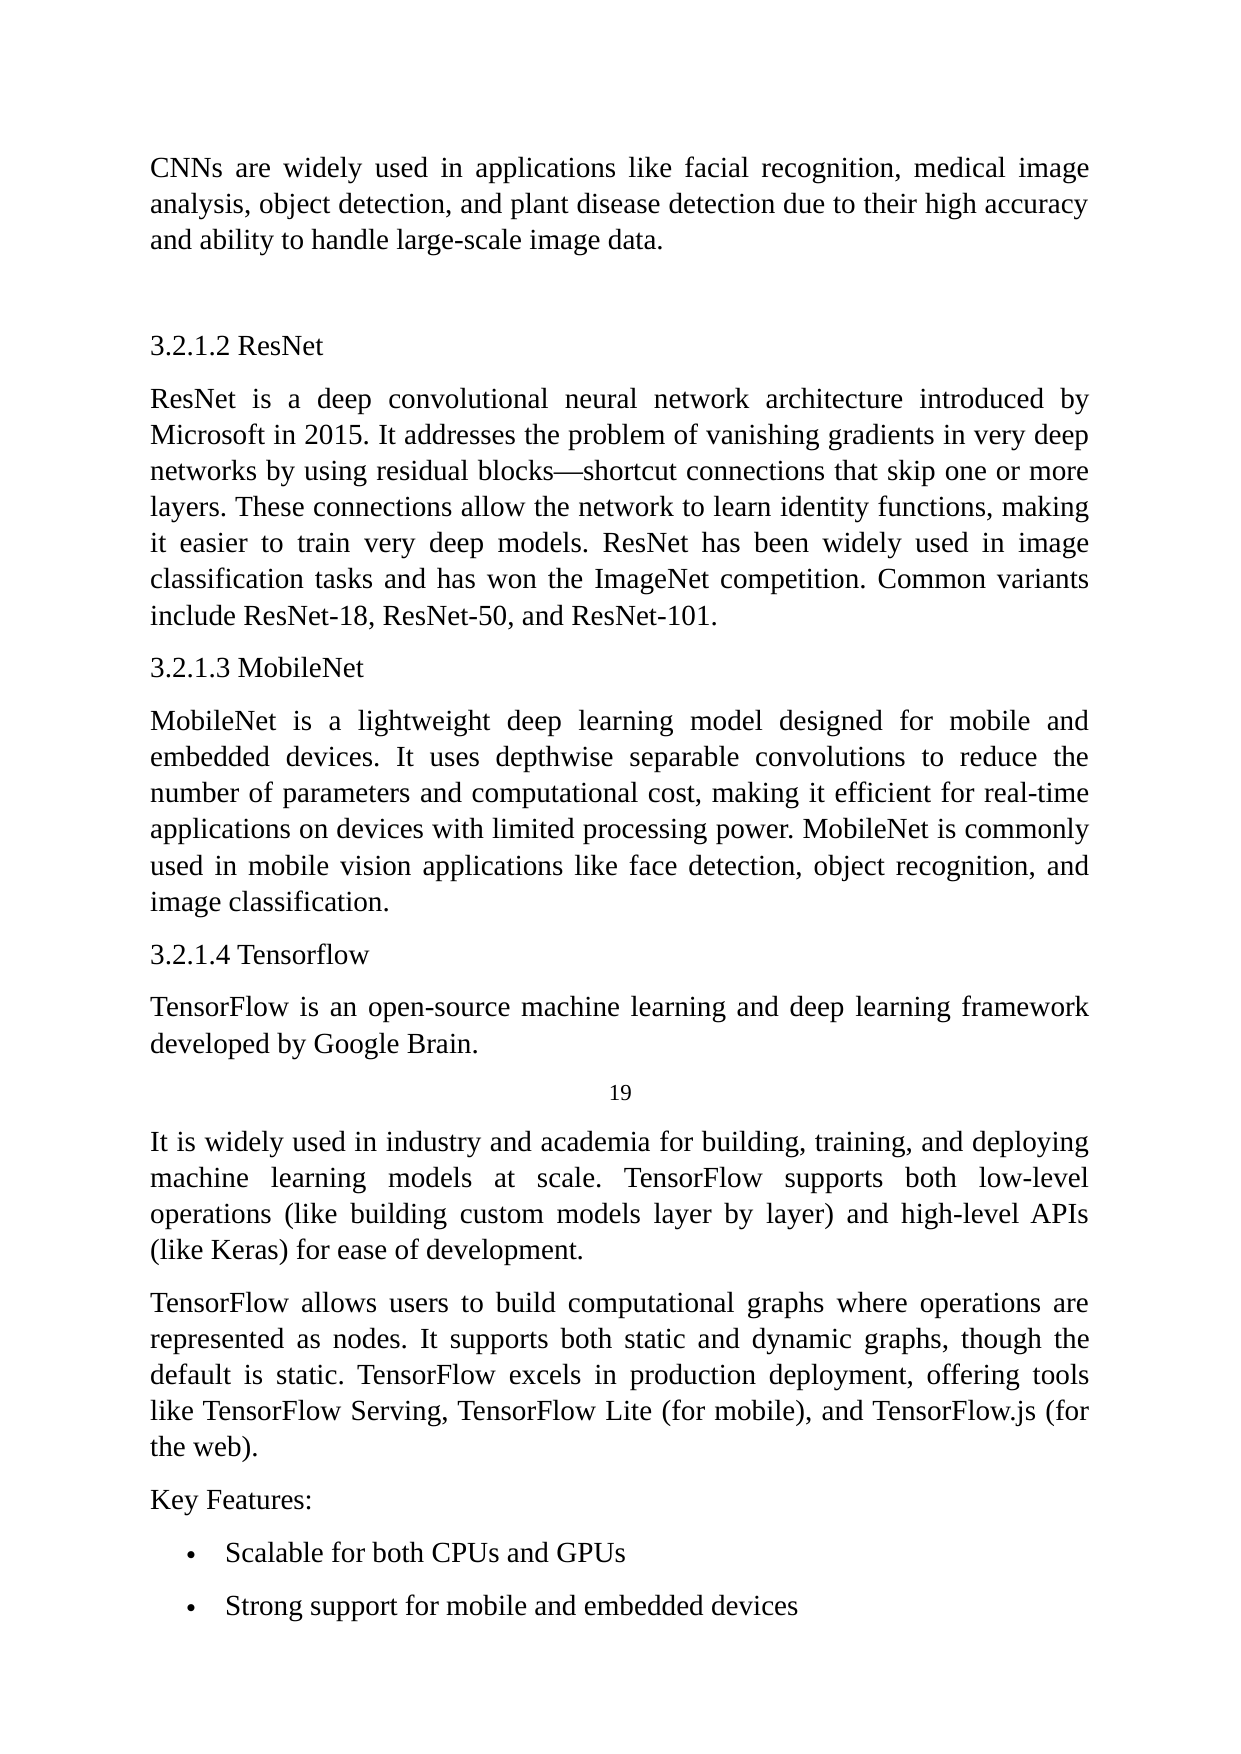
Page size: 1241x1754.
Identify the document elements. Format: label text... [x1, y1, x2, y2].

list Scalable for both CPUs and GPUs [187, 1535, 1090, 1569]
text ResNet is a deep convolutional neural network architecture introduced by Microsoft in 2015. It addresses the problem of vanishing gradients in very deep networks by using residual blocks—shortcut connections that skip one or more layers. These connections allow the network to learn identity functions, making it easier to train very deep models. ResNet has been widely used in image classification tasks and has won the ImageNet competition. Common variants include ResNet-18, ResNet-50, and ResNet-101. [150, 381, 1090, 631]
text MobileNet is a lightweight deep learning model designed for mobile and embedded devices. It uses depthwise separable convolutions to reduce the number of parameters and computational cost, making it efficient for real-time applications on devices with limited processing power. MobileNet is commonly used in mobile vision applications like face detection, object recognition, and image classification. [150, 703, 1090, 917]
text TensorFlow is an open-source machine learning and deep learning framework developed by Google Brain. [150, 989, 1090, 1059]
text 3.2.1.3 MobileNet [150, 650, 1090, 684]
text CNNs are widely used in applications like facial recognition, medical image analysis, object detection, and plant disease detection due to their high accuracy and ability to handle large-scale image data. [150, 150, 1090, 256]
text 19 [150, 1078, 1090, 1105]
text 3.2.1.2 ResNet [150, 328, 1090, 361]
text TensorFlow allows users to build computational graphs where operations are represented as nodes. It supports both static and dynamic graphs, though the default is static. TensorFlow excels in production deployment, offering tools like TensorFlow Serving, TensorFlow Lite (for mobile), and TensorFlow.js (for the web). [150, 1285, 1090, 1463]
text 3.2.1.4 Tensorflow [150, 937, 1090, 970]
list Strong support for mobile and embedded devices [187, 1588, 1090, 1621]
text It is widely used in industry and academia for building, training, and deploying machine learning models at scale. TensorFlow supports both low-level operations (like building custom models layer by layer) and high-level APIs (like Keras) for ease of development. [150, 1124, 1090, 1266]
text Key Features: [150, 1482, 1090, 1516]
